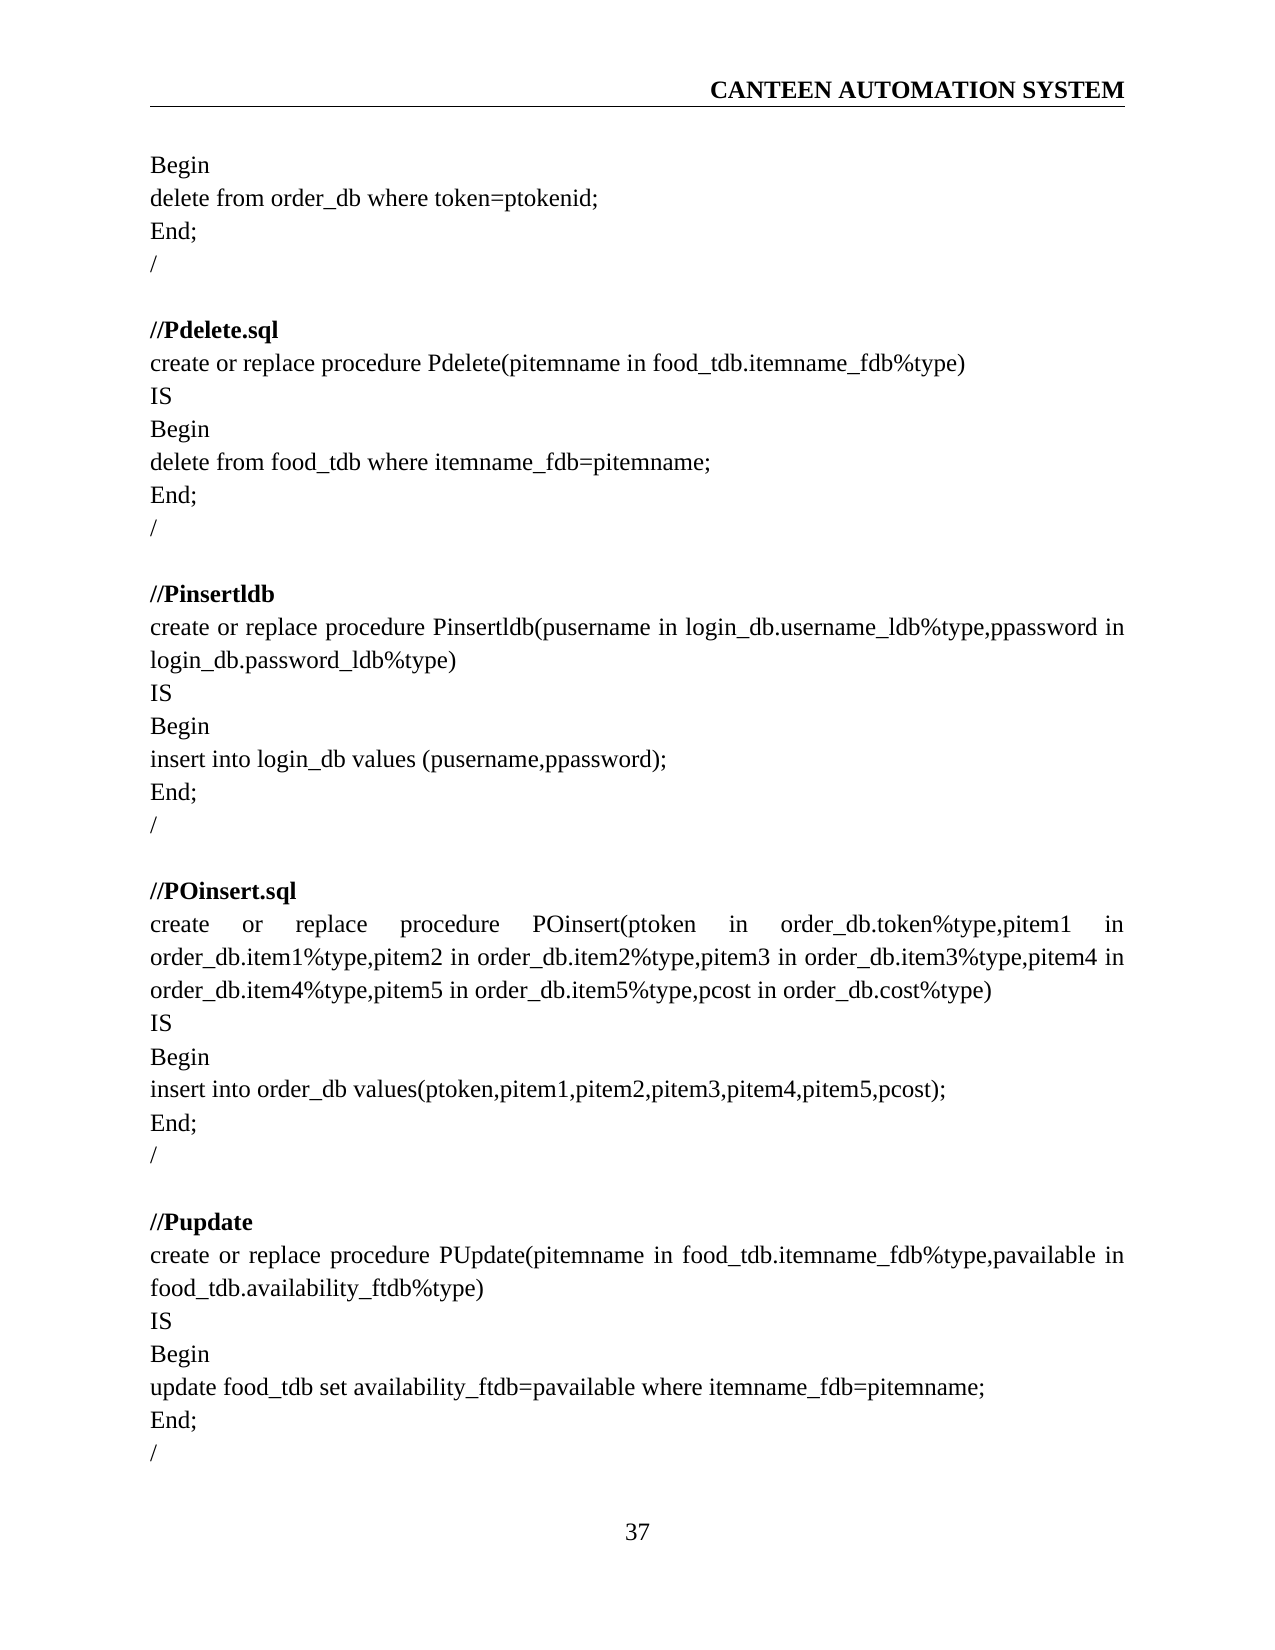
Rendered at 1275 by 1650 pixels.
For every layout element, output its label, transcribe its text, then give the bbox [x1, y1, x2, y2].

text create or replace procedure Pinsertldb(pusername in login_db.username_ldb%type,ppassword in login_db.password_ldb%type) [150, 612, 1125, 674]
text End; [150, 1108, 1125, 1136]
text delete from order_db where token=ptokenid; [150, 183, 1125, 212]
text End; [150, 1405, 1125, 1433]
text //Pupdate [150, 1207, 1125, 1235]
text delete from food_tdb where itemname_fdb=pitemname; [150, 447, 1125, 476]
text / [150, 249, 1125, 278]
text Begin [150, 150, 1125, 179]
text / [150, 810, 1125, 839]
text insert into login_db values (pusername,ppassword); [150, 744, 1125, 773]
text Begin [150, 414, 1125, 443]
text update food_tdb set availability_ftdb=pavailable where itemname_fdb=pitemname; [150, 1372, 1125, 1401]
text //Pinsertldb [150, 579, 1125, 608]
text End; [150, 216, 1125, 245]
text //Pdelete.sql [150, 315, 1125, 344]
text End; [150, 480, 1125, 509]
text insert into order_db values(ptoken,pitem1,pitem2,pitem3,pitem4,pitem5,pcost); [150, 1074, 1125, 1103]
text / [150, 1141, 1125, 1169]
text IS [150, 1008, 1125, 1037]
text Begin [150, 1042, 1125, 1070]
text Begin [150, 1339, 1125, 1367]
text create or replace procedure Pdelete(pitemname in food_tdb.itemname_fdb%type) [150, 348, 1125, 377]
text / [150, 1438, 1125, 1467]
text //POinsert.sql [150, 876, 1125, 905]
text IS [150, 381, 1125, 410]
text End; [150, 777, 1125, 806]
text create or replace procedure PUpdate(pitemname in food_tdb.itemname_fdb%type,pavailable in food_tdb.availability_ftdb%type) [150, 1240, 1125, 1301]
text create or replace procedure POinsert(ptoken in order_db.token%type,pitem1 in order_db.item1%type,pitem2 in order_db.item2%type,pitem3 in order_db.item3%type,pitem4 in order_db.item4%type,pitem5 in order_db.item5%type,pcost in order_db.cost%type) [150, 909, 1125, 1004]
text IS [150, 678, 1125, 707]
text IS [150, 1306, 1125, 1334]
text / [150, 513, 1125, 542]
text Begin [150, 711, 1125, 740]
